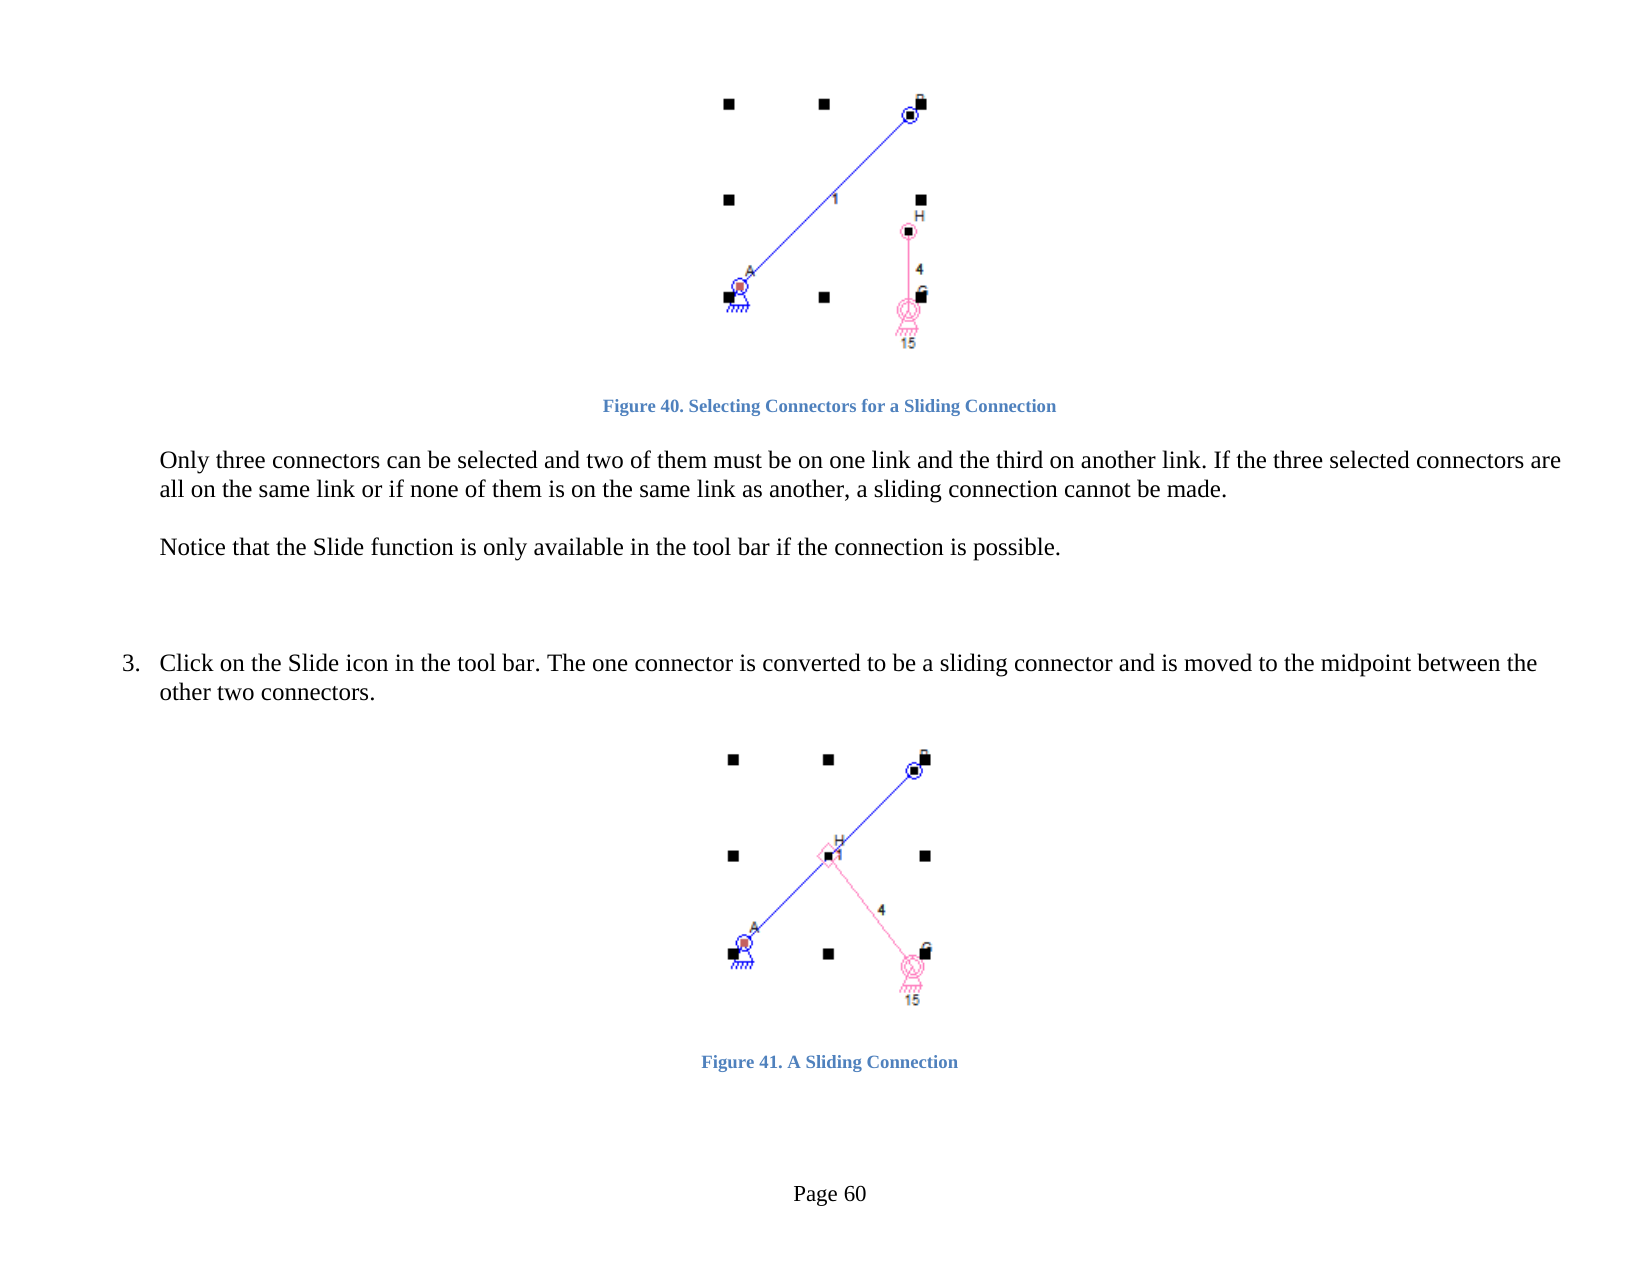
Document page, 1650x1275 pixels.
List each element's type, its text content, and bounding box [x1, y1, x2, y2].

list Click on the Slide icon in the tool bar. The one connector is converted to be a sliding connector and is moved to the midpoint between the other two connectors. [122, 648, 1575, 706]
text Only three connectors can be selected and two of them must be on one link and the third on another link. If the three selected connectors are all on the same link or if none of them is on the same link as another, a sliding connection cannot be made. [159, 446, 1575, 503]
text Notice that the Slide function is only available in the tool bar if the connection is possible. [159, 532, 1575, 561]
text Figure 40. Selecting Connectors for a Sliding Connection [84, 395, 1575, 416]
text Figure 41. A Sliding Connection [84, 1051, 1575, 1073]
picture [697, 734, 962, 1023]
picture [691, 75, 969, 366]
